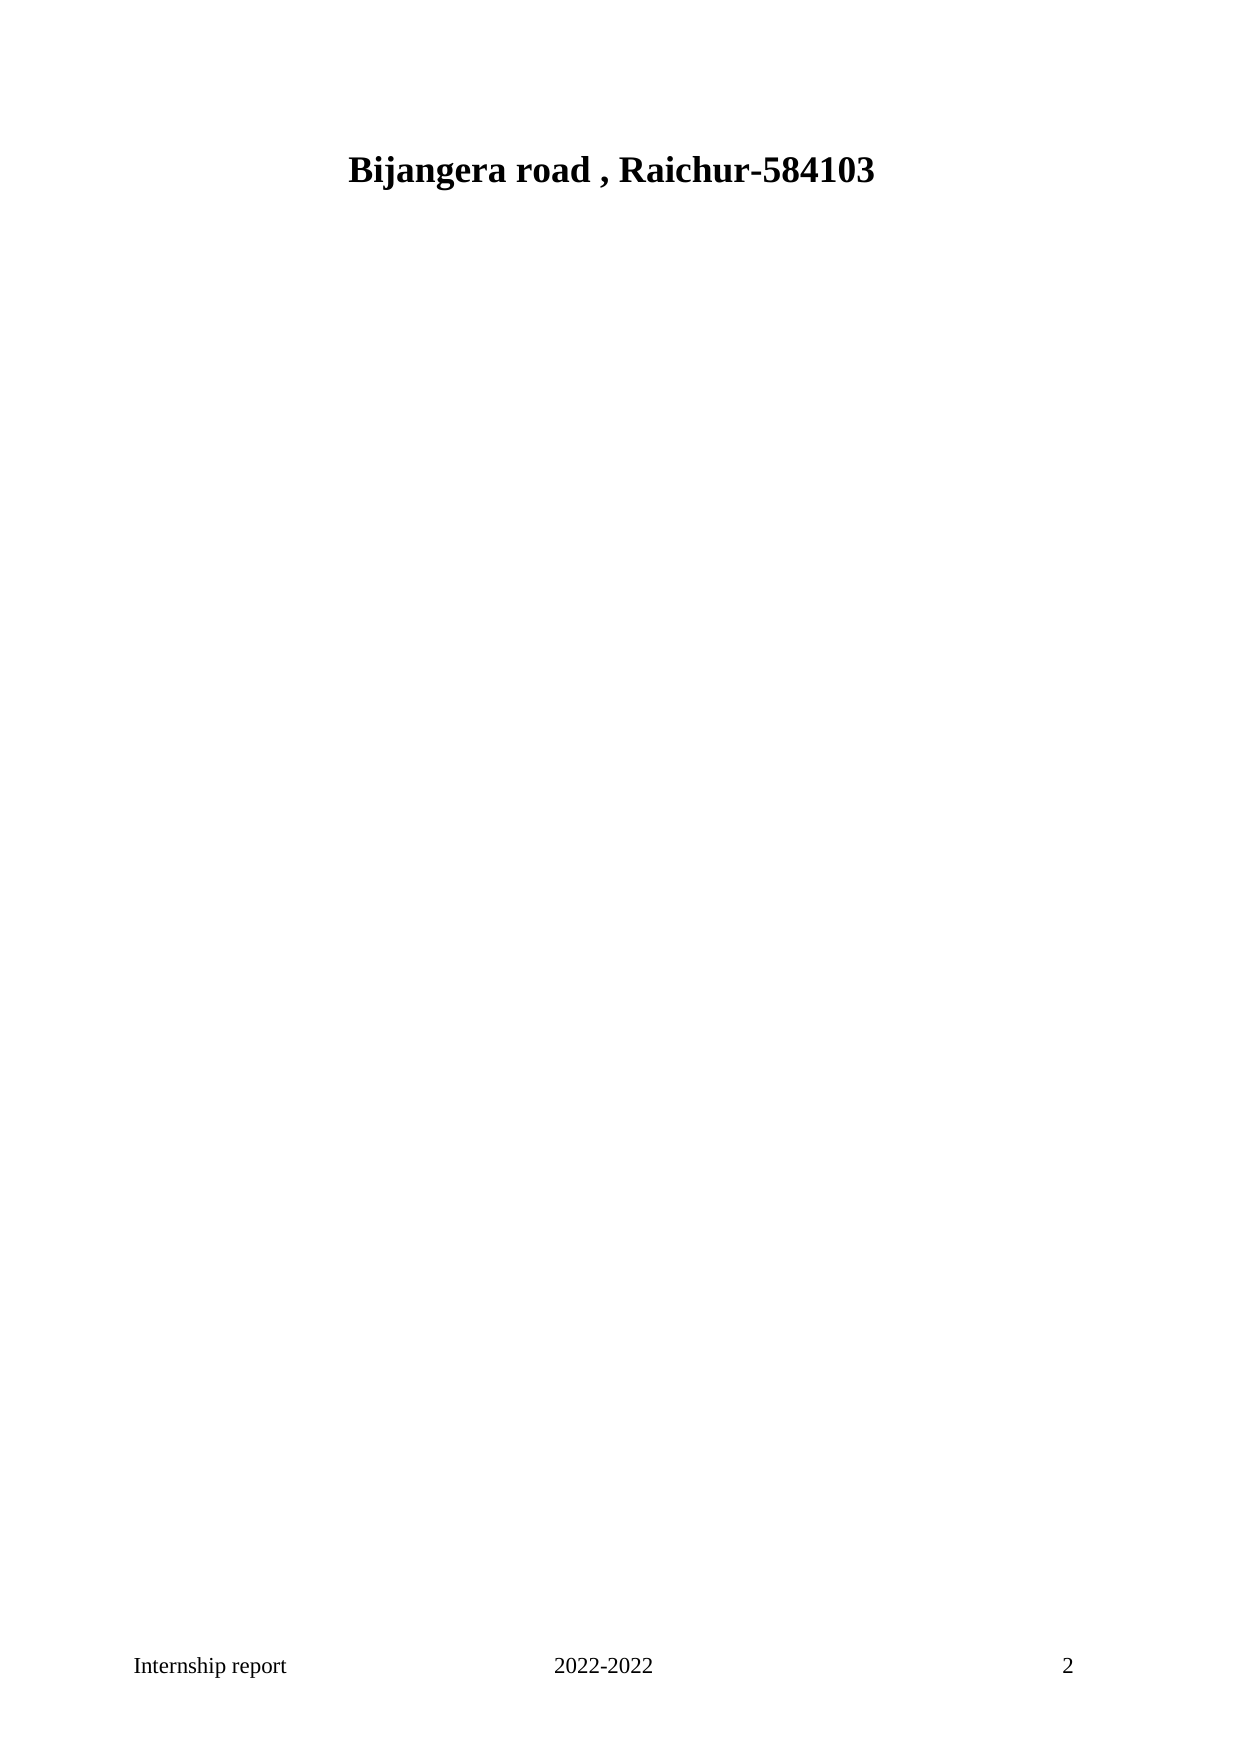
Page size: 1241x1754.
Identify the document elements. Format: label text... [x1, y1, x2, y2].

text Bijangera road , Raichur-584103 [179, 148, 1066, 191]
